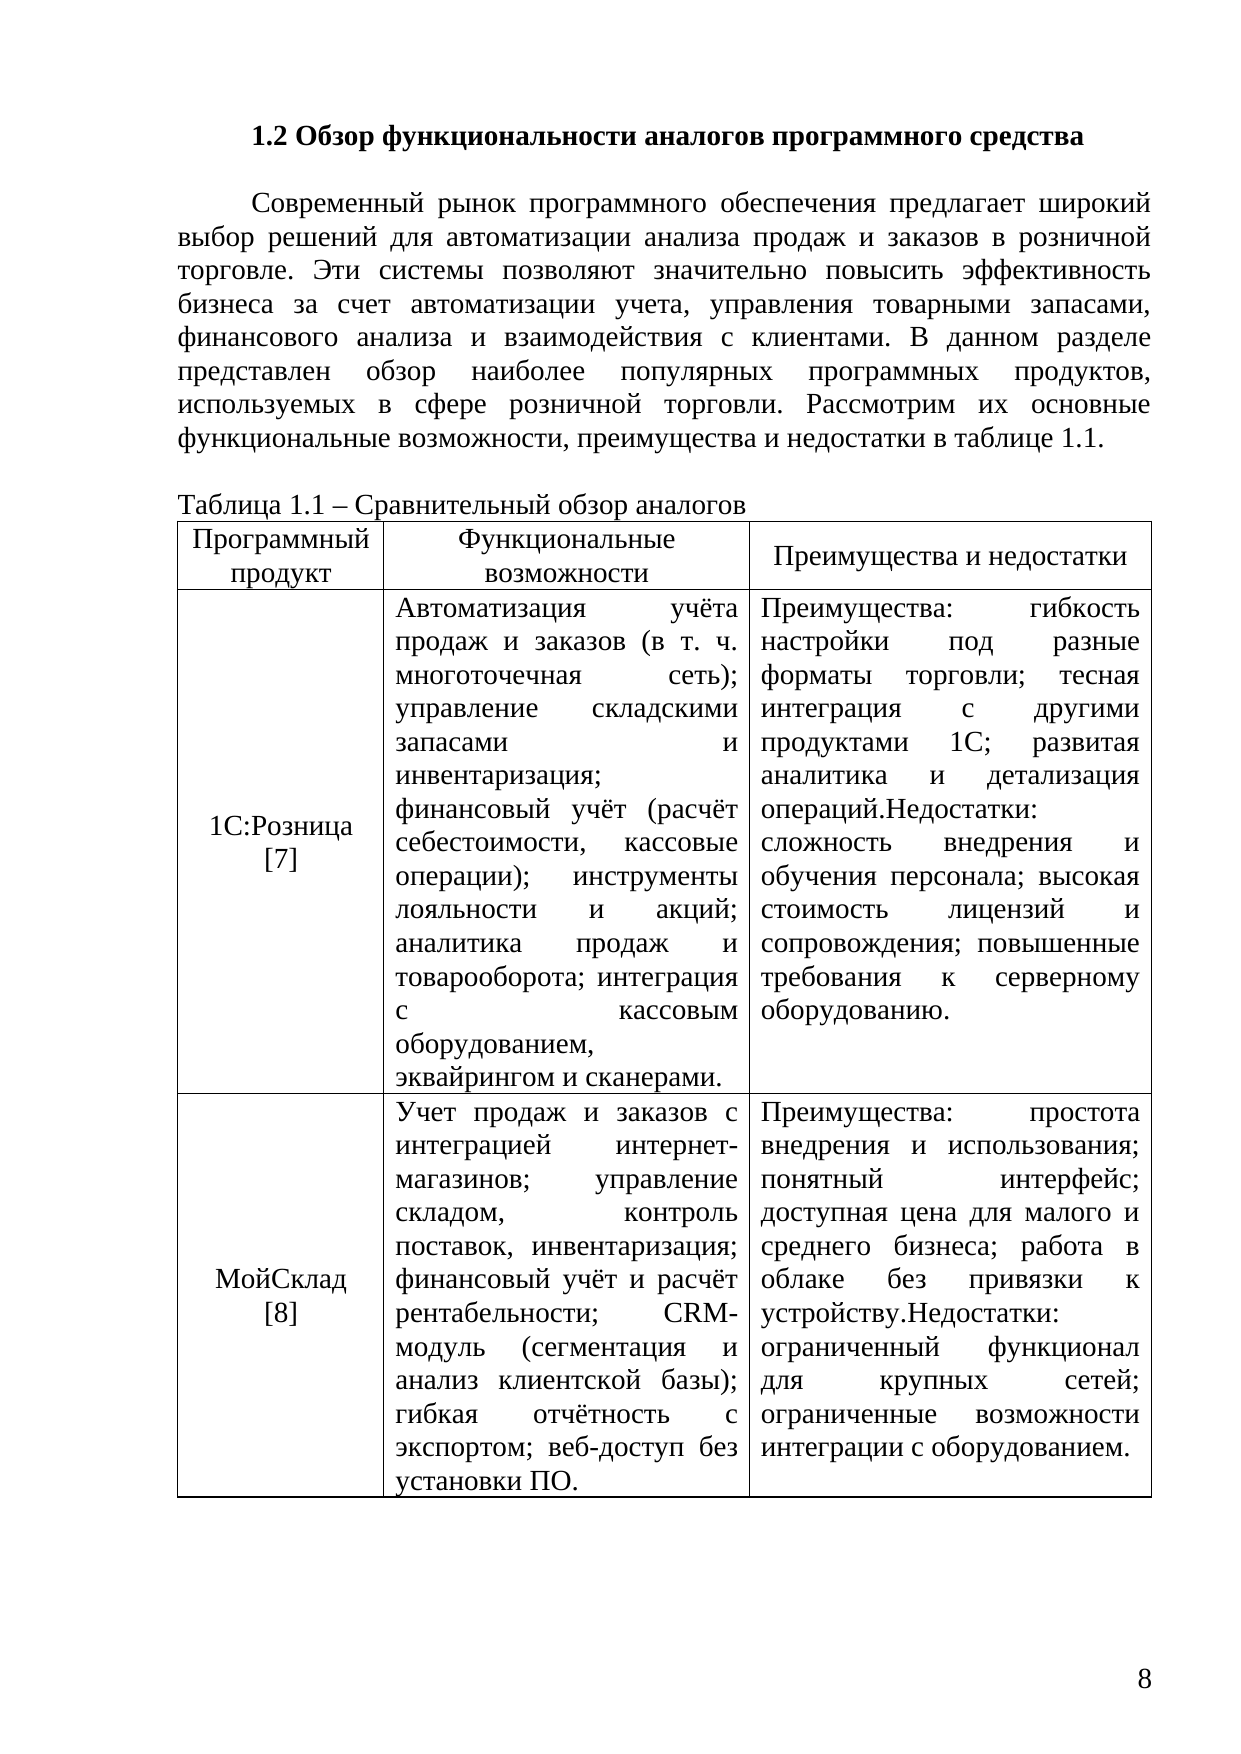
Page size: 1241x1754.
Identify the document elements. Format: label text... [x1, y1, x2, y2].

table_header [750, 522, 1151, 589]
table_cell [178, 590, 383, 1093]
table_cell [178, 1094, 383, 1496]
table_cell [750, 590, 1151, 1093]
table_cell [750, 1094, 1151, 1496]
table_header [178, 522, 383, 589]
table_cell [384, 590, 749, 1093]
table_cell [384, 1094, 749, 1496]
text Современный рынок программного обеспечения предлагает широкий выбор решений для автоматизации анализа продаж и заказов в розничной торговле. Эти системы позволяют значительно повысить эффективность бизнеса за счет автоматизации учета, управления товарными запасами, финансового анализа и взаимодействия с клиентами. В данном разделе представлен обзор наиболее популярных программных продуктов, используемых в сфере розничной торговли. Рассмотрим их основные функциональные возможности, преимущества и недостатки в таблице 1.1. [177, 185, 1152, 453]
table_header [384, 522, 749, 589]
text Таблица 1.1 – Сравнительный обзор аналогов [177, 487, 1152, 521]
text 1.2 Обзор функциональности аналогов программного средства [177, 118, 1152, 152]
